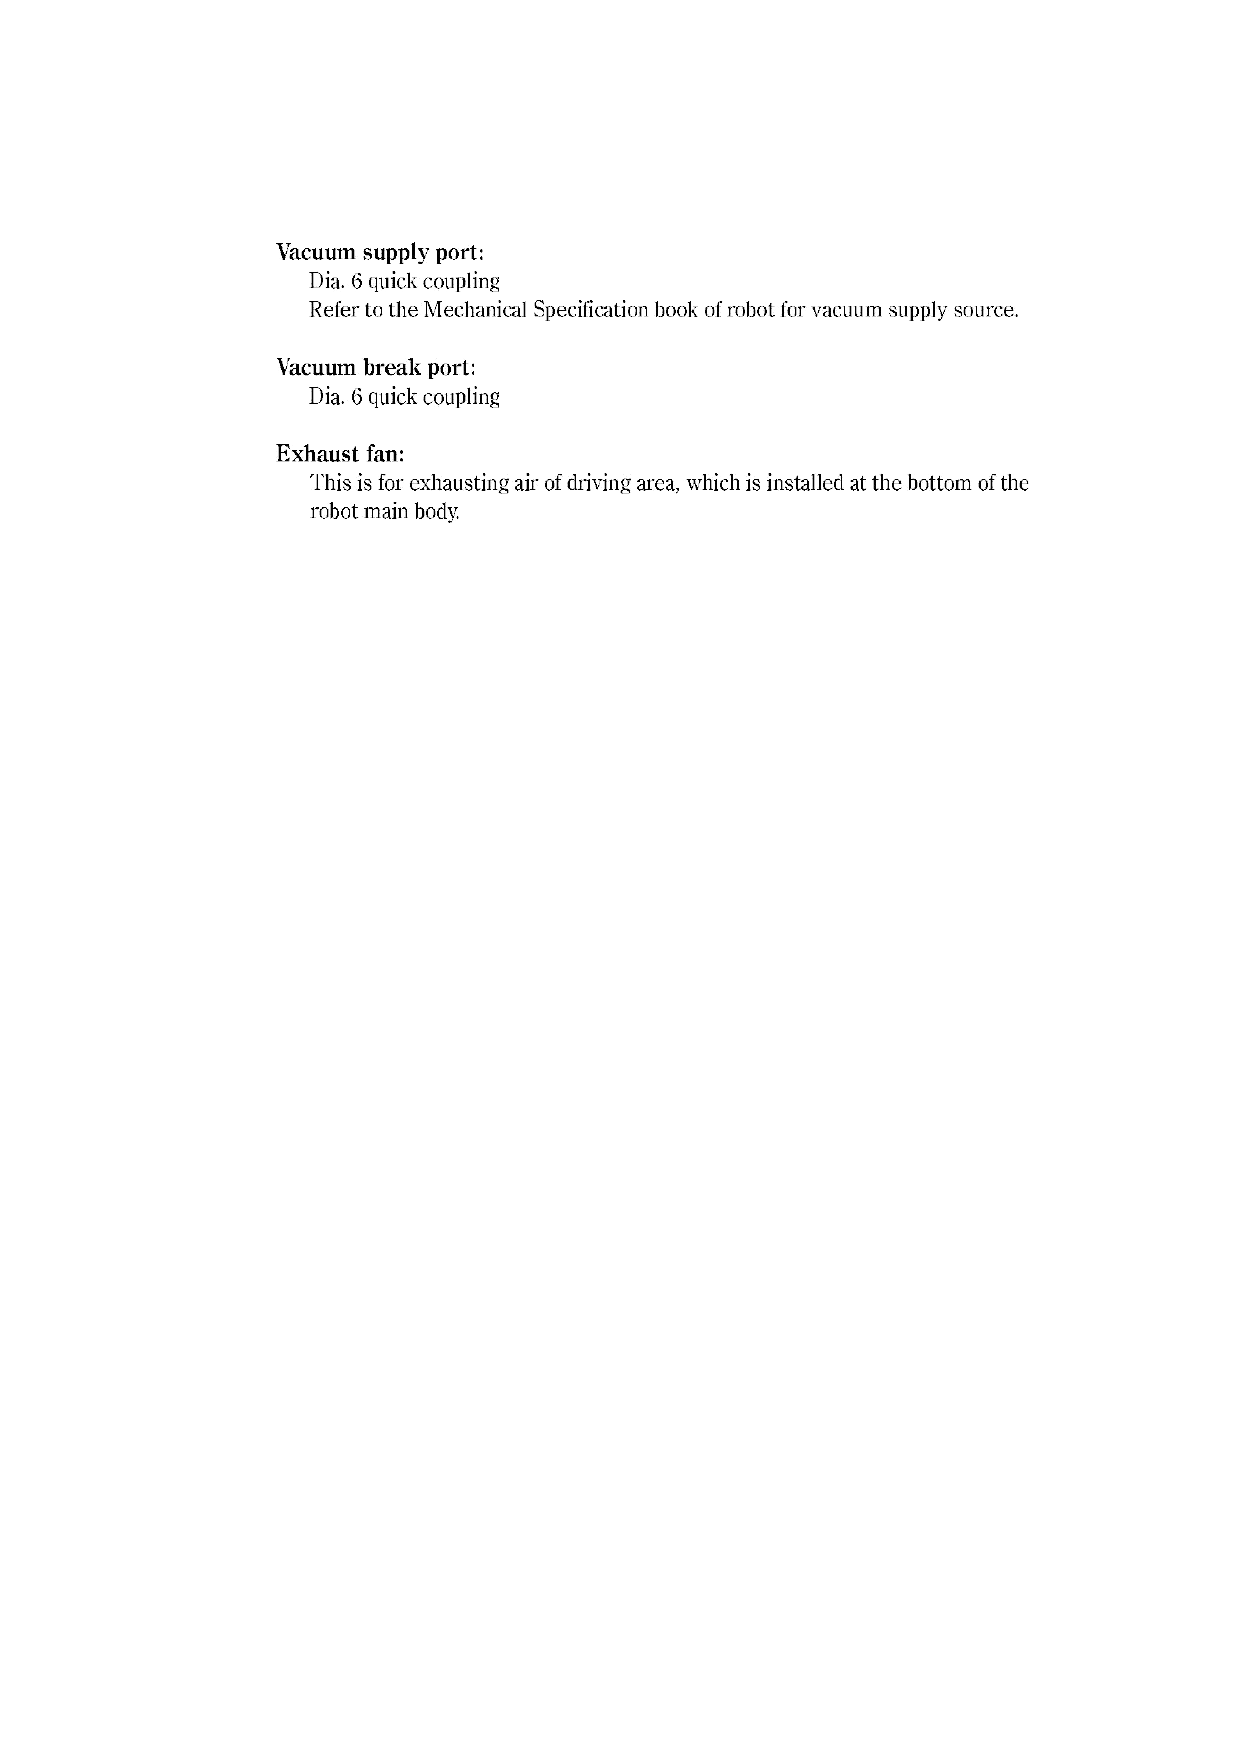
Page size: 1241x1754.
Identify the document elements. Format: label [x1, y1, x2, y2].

picture [310, 473, 1029, 494]
picture [310, 502, 459, 523]
picture [309, 271, 499, 292]
picture [309, 300, 1018, 321]
picture [309, 386, 499, 408]
picture [276, 444, 403, 462]
picture [276, 358, 474, 379]
picture [276, 242, 483, 264]
